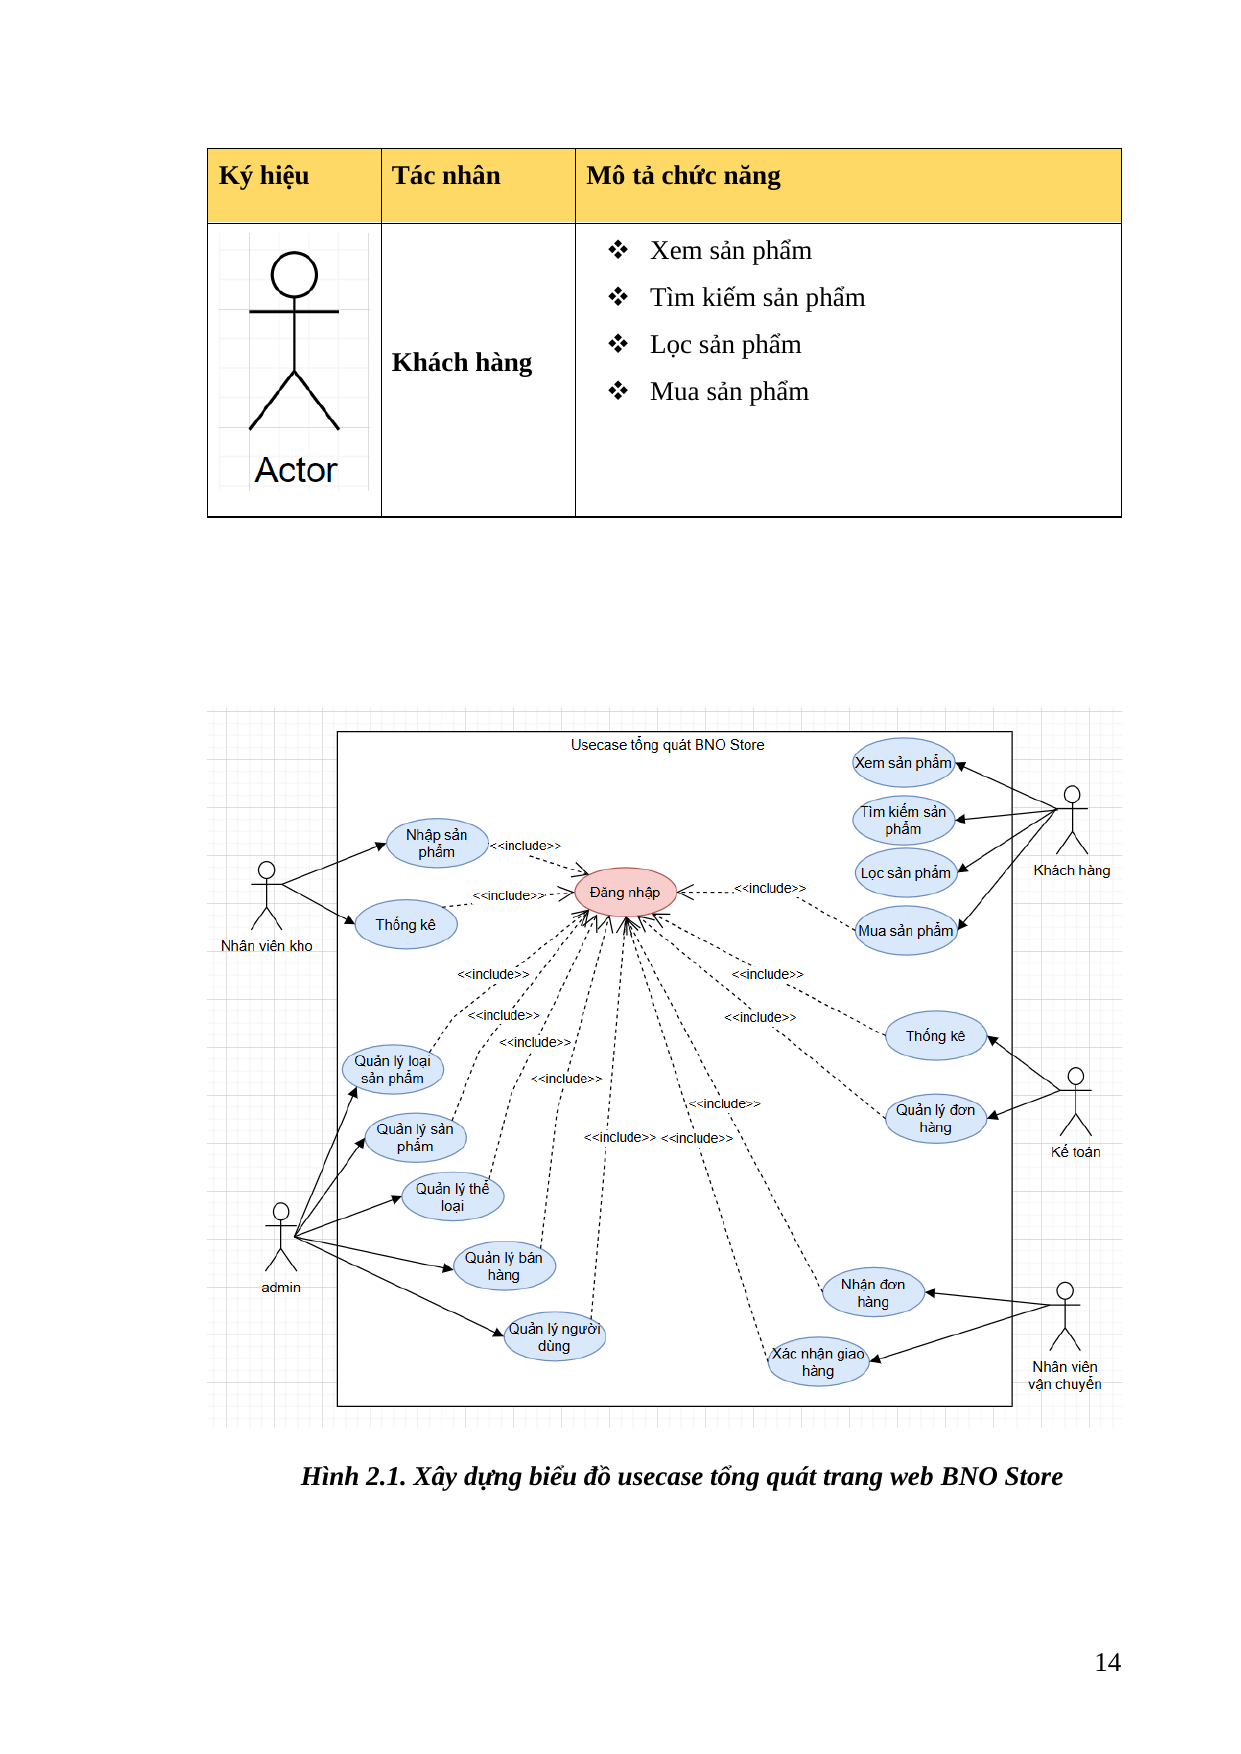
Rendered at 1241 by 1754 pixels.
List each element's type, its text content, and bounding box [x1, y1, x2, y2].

table_cell [208, 224, 381, 516]
table_header Ký hiệu [208, 149, 381, 222]
text Hình 2.1. Xây dựng biểu đồ usecase tổng quát trang web BNO Store [244, 1459, 1122, 1491]
table_header Tác nhân [382, 149, 575, 222]
table_cell Khách hàng [382, 224, 575, 516]
picture [218, 233, 371, 491]
picture [206, 707, 1123, 1428]
table_header Mô tả chức năng [576, 149, 1121, 222]
table_cell Xem sản phẩm Tìm kiếm sản phẩm Lọc sản phẩm Mua sản phẩm [576, 224, 1121, 516]
